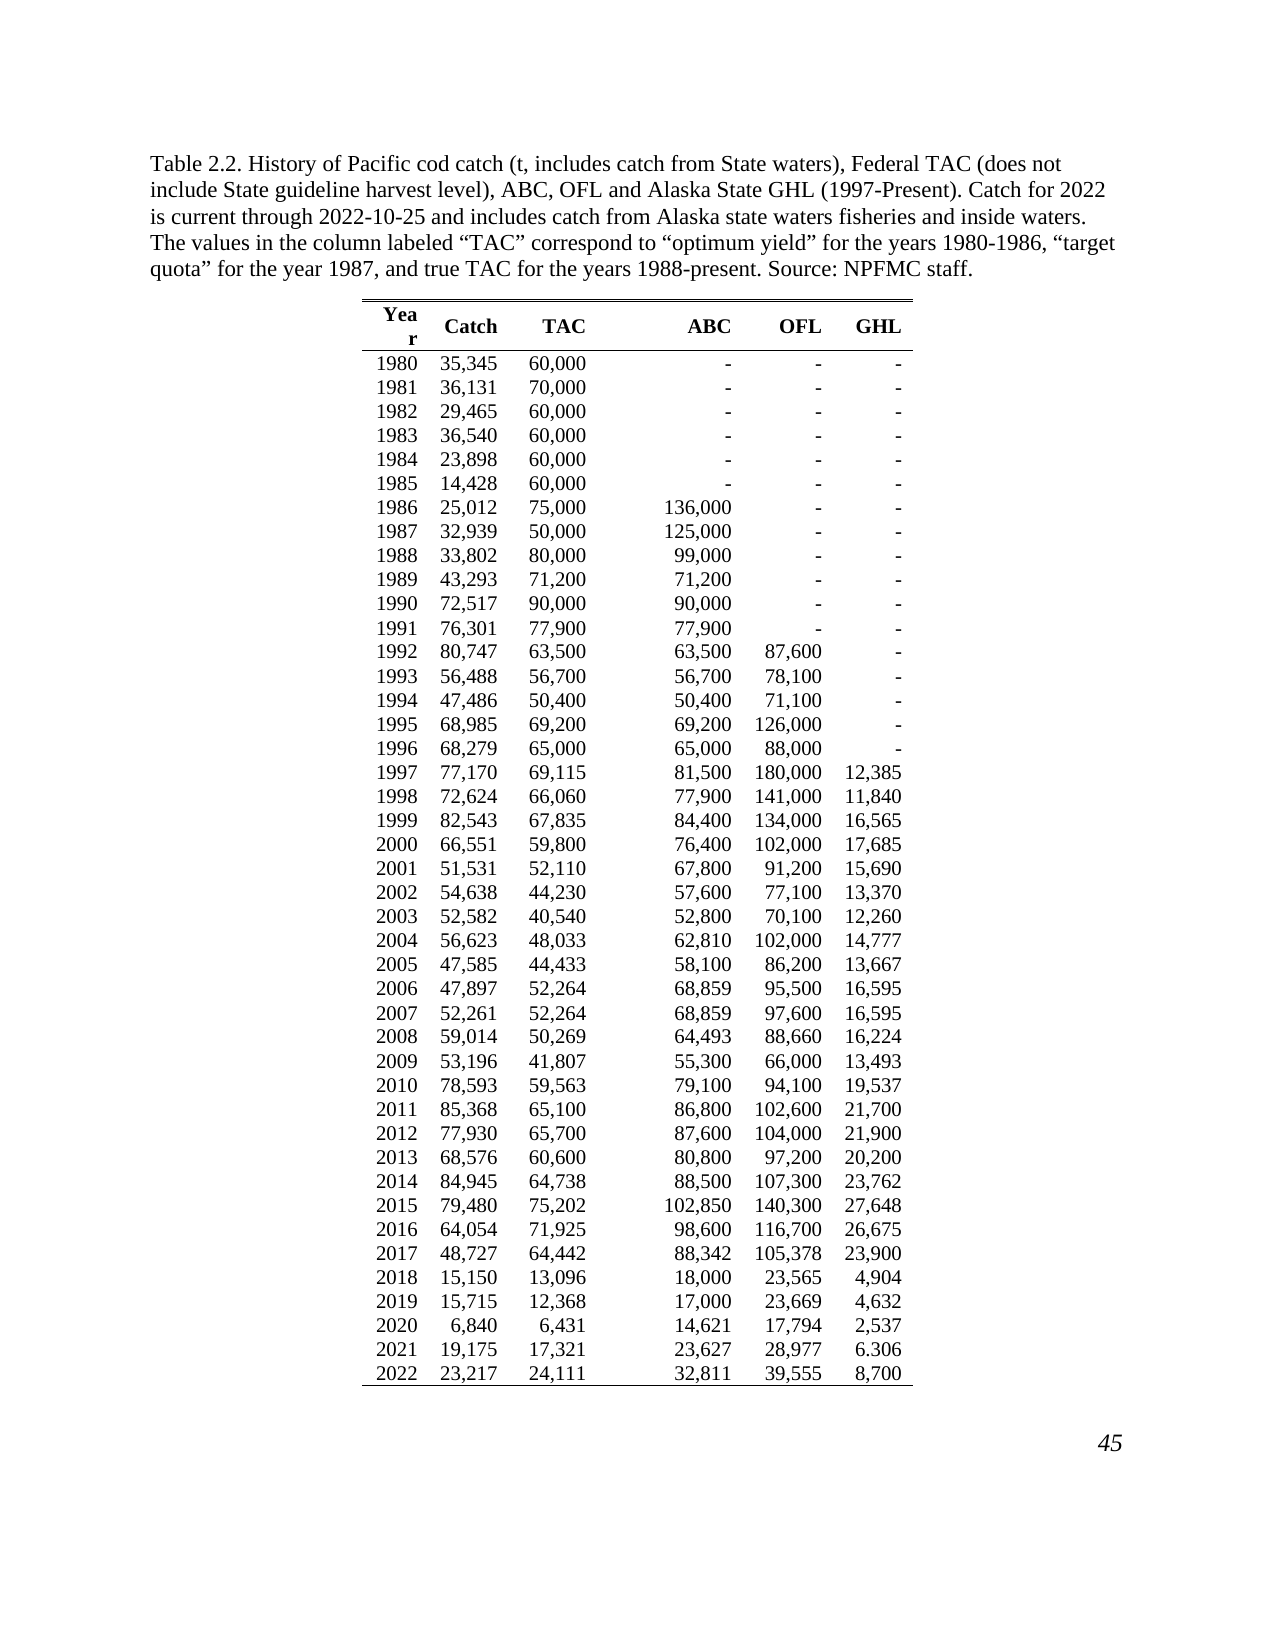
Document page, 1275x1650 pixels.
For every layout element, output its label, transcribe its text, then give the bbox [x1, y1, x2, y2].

table_cell 2007 [362, 1000, 428, 1024]
table_cell 14,621 [597, 1313, 743, 1337]
table_cell 1982 [362, 399, 428, 423]
table_cell 24,111 [509, 1361, 597, 1385]
table_cell 1995 [362, 712, 428, 736]
table_cell 72,517 [429, 591, 508, 615]
table_cell 71,925 [509, 1217, 597, 1241]
table_cell 68,985 [429, 712, 508, 736]
table_cell - [833, 640, 913, 663]
table_cell 91,200 [743, 856, 833, 880]
table_cell - [833, 447, 913, 471]
table_cell 88,000 [743, 736, 833, 760]
table_cell 17,794 [743, 1313, 833, 1337]
table_cell 15,715 [429, 1289, 508, 1313]
table_cell 102,850 [597, 1193, 743, 1217]
table_cell 80,000 [509, 543, 597, 567]
table_cell 94,100 [743, 1073, 833, 1097]
table_cell 68,859 [597, 1000, 743, 1024]
table_cell 71,100 [743, 688, 833, 712]
table_cell 88,660 [743, 1025, 833, 1048]
table_cell 126,000 [743, 712, 833, 736]
table_cell 2017 [362, 1241, 428, 1265]
table_cell - [833, 495, 913, 519]
table_cell 12,260 [833, 904, 913, 928]
table_cell 2018 [362, 1265, 428, 1289]
table_cell 6,431 [509, 1313, 597, 1337]
table_cell - [833, 664, 913, 688]
table_cell 69,200 [597, 712, 743, 736]
table_cell 68,279 [429, 736, 508, 760]
table_cell 1990 [362, 591, 428, 615]
table_cell 26,675 [833, 1217, 913, 1241]
table_cell 53,196 [429, 1049, 508, 1073]
text Table 2.2. History of Pacific cod catch (t, includes catch from State waters), Federal TAC (does not include State guideline harvest level), ABC, OFL and Alaska State GHL (1997-Present). Catch for 2022 is current through 2022-10-25 and includes catch from Alaska state waters fisheries and inside waters. The values in the column labeled “TAC” correspond to “optimum yield” for the years 1980-1986, “target quota” for the year 1987, and true TAC for the years 1988-present. Source: NPFMC staff. [150, 150, 1125, 282]
table_cell 13,493 [833, 1049, 913, 1073]
table_cell 4,904 [833, 1265, 913, 1289]
table_cell 70,100 [743, 904, 833, 928]
table_cell 99,000 [597, 543, 743, 567]
table_cell 18,000 [597, 1265, 743, 1289]
table_cell 102,000 [743, 928, 833, 952]
table_cell 60,000 [509, 423, 597, 447]
table_cell 52,110 [509, 856, 597, 880]
table_cell 2015 [362, 1193, 428, 1217]
table_cell 20,200 [833, 1145, 913, 1169]
table_cell - [597, 375, 743, 399]
table_cell 23,900 [833, 1241, 913, 1265]
table_cell 86,200 [743, 952, 833, 976]
table_cell 60,000 [509, 399, 597, 423]
table_cell 29,465 [429, 399, 508, 423]
table_cell 36,131 [429, 375, 508, 399]
table_cell 62,810 [597, 928, 743, 952]
table_cell 80,800 [597, 1145, 743, 1169]
table_cell 60,000 [509, 351, 597, 375]
table_cell 107,300 [743, 1169, 833, 1193]
table_header TAC [509, 302, 597, 350]
table_cell 102,000 [743, 832, 833, 856]
table_cell 69,200 [509, 712, 597, 736]
table_cell - [597, 423, 743, 447]
table_cell 64,054 [429, 1217, 508, 1241]
table_cell 1998 [362, 784, 428, 808]
table_cell 78,100 [743, 664, 833, 688]
table_cell 1989 [362, 567, 428, 591]
table_cell 16,595 [833, 976, 913, 1000]
table_cell 14,777 [833, 928, 913, 952]
table_cell 59,563 [509, 1073, 597, 1097]
table_cell 1999 [362, 808, 428, 832]
table_cell 57,600 [597, 880, 743, 904]
table_cell 70,000 [509, 375, 597, 399]
table_cell 77,900 [597, 784, 743, 808]
table_cell 2021 [362, 1337, 428, 1361]
table_cell 125,000 [597, 519, 743, 543]
table_cell 64,442 [509, 1241, 597, 1265]
table_cell 6,840 [429, 1313, 508, 1337]
table_cell 77,170 [429, 760, 508, 784]
table_cell - [597, 351, 743, 375]
table_cell 90,000 [509, 591, 597, 615]
table_cell 1980 [362, 351, 428, 375]
table_cell 59,014 [429, 1025, 508, 1048]
table_cell 33,802 [429, 543, 508, 567]
table_cell 23,217 [429, 1361, 508, 1385]
table_cell 90,000 [597, 591, 743, 615]
table_cell 2020 [362, 1313, 428, 1337]
table_cell 47,897 [429, 976, 508, 1000]
table_cell 44,230 [509, 880, 597, 904]
table_cell 86,800 [597, 1097, 743, 1121]
table_cell - [743, 447, 833, 471]
table_cell 16,565 [833, 808, 913, 832]
table_cell - [743, 351, 833, 375]
table_cell 2002 [362, 880, 428, 904]
table_cell 1992 [362, 640, 428, 663]
table_cell 23,627 [597, 1337, 743, 1361]
table_cell 52,264 [509, 1000, 597, 1024]
table_cell 1994 [362, 688, 428, 712]
table_cell 2011 [362, 1097, 428, 1121]
table_cell 77,900 [597, 615, 743, 639]
table_cell 54,638 [429, 880, 508, 904]
table_cell - [833, 591, 913, 615]
table_cell 41,807 [509, 1049, 597, 1073]
table_cell 79,100 [597, 1073, 743, 1097]
table_cell 65,000 [509, 736, 597, 760]
table_cell - [833, 399, 913, 423]
table_cell 68,859 [597, 976, 743, 1000]
table_cell 87,600 [743, 640, 833, 663]
table_cell 39,555 [743, 1361, 833, 1385]
table_cell - [743, 591, 833, 615]
table_cell 68,576 [429, 1145, 508, 1169]
table_cell 56,700 [509, 664, 597, 688]
table_cell 80,747 [429, 640, 508, 663]
table_cell 60,000 [509, 447, 597, 471]
table_cell 88,500 [597, 1169, 743, 1193]
table_cell 72,624 [429, 784, 508, 808]
table_cell 19,175 [429, 1337, 508, 1361]
table_cell 13,096 [509, 1265, 597, 1289]
table_cell 84,945 [429, 1169, 508, 1193]
table_cell 78,593 [429, 1073, 508, 1097]
table_cell 88,342 [597, 1241, 743, 1265]
table_cell 56,700 [597, 664, 743, 688]
table_cell 48,727 [429, 1241, 508, 1265]
table_cell 6.306 [833, 1337, 913, 1361]
table_cell 85,368 [429, 1097, 508, 1121]
table_header Catch [429, 302, 508, 350]
table_cell - [833, 519, 913, 543]
table_cell 66,060 [509, 784, 597, 808]
table_cell - [743, 543, 833, 567]
table_cell 82,543 [429, 808, 508, 832]
table_cell 27,648 [833, 1193, 913, 1217]
table_cell 43,293 [429, 567, 508, 591]
table_cell 63,500 [509, 640, 597, 663]
table_cell 13,667 [833, 952, 913, 976]
table_cell 75,000 [509, 495, 597, 519]
table_cell 21,700 [833, 1097, 913, 1121]
table_cell 2014 [362, 1169, 428, 1193]
table_header OFL [743, 302, 833, 350]
table_cell 63,500 [597, 640, 743, 663]
table_cell 2019 [362, 1289, 428, 1313]
table_cell - [743, 519, 833, 543]
table_cell 12,368 [509, 1289, 597, 1313]
table_cell 47,486 [429, 688, 508, 712]
table_cell 4,632 [833, 1289, 913, 1313]
table_cell 8,700 [833, 1361, 913, 1385]
table_cell - [597, 399, 743, 423]
table_cell 2016 [362, 1217, 428, 1241]
table_cell 2,537 [833, 1313, 913, 1337]
table_cell 32,939 [429, 519, 508, 543]
table_cell 23,565 [743, 1265, 833, 1289]
table_cell 67,835 [509, 808, 597, 832]
table_cell 50,269 [509, 1025, 597, 1048]
table_cell 19,537 [833, 1073, 913, 1097]
table_header Year [362, 302, 428, 350]
table_cell 65,000 [597, 736, 743, 760]
table_cell 14,428 [429, 471, 508, 495]
table_cell 25,012 [429, 495, 508, 519]
table_cell 102,600 [743, 1097, 833, 1121]
table_cell 64,493 [597, 1025, 743, 1048]
table_cell 52,261 [429, 1000, 508, 1024]
table_cell 52,800 [597, 904, 743, 928]
table_cell 59,800 [509, 832, 597, 856]
table_cell 97,600 [743, 1000, 833, 1024]
table_cell 23,762 [833, 1169, 913, 1193]
table_cell - [743, 423, 833, 447]
table_cell 2022 [362, 1361, 428, 1385]
table_cell 56,488 [429, 664, 508, 688]
table_cell - [833, 423, 913, 447]
table_cell - [833, 736, 913, 760]
table_cell 2003 [362, 904, 428, 928]
table_cell 95,500 [743, 976, 833, 1000]
table_cell - [833, 688, 913, 712]
table_cell 1988 [362, 543, 428, 567]
table_cell 116,700 [743, 1217, 833, 1241]
table_cell 13,370 [833, 880, 913, 904]
table_cell 75,202 [509, 1193, 597, 1217]
table_cell 97,200 [743, 1145, 833, 1169]
table_cell 2010 [362, 1073, 428, 1097]
table_cell 141,000 [743, 784, 833, 808]
table_cell 71,200 [597, 567, 743, 591]
table_cell 17,000 [597, 1289, 743, 1313]
table_cell 15,690 [833, 856, 913, 880]
table_cell 81,500 [597, 760, 743, 784]
table_cell 15,150 [429, 1265, 508, 1289]
table_cell - [743, 399, 833, 423]
table_cell 12,385 [833, 760, 913, 784]
table_cell 36,540 [429, 423, 508, 447]
table_cell 136,000 [597, 495, 743, 519]
table_cell 47,585 [429, 952, 508, 976]
table_cell 66,551 [429, 832, 508, 856]
table_cell 1986 [362, 495, 428, 519]
table_cell 65,100 [509, 1097, 597, 1121]
table_cell 134,000 [743, 808, 833, 832]
table_cell - [743, 471, 833, 495]
table_cell - [597, 447, 743, 471]
table_cell 60,600 [509, 1145, 597, 1169]
table_cell 50,000 [509, 519, 597, 543]
table_cell 1991 [362, 615, 428, 639]
table_cell 50,400 [597, 688, 743, 712]
table_cell - [833, 712, 913, 736]
table_cell - [833, 543, 913, 567]
table_cell - [833, 471, 913, 495]
table_cell 2012 [362, 1121, 428, 1145]
table_cell - [833, 567, 913, 591]
table_cell - [743, 495, 833, 519]
table_cell 1985 [362, 471, 428, 495]
table_cell 44,433 [509, 952, 597, 976]
table_cell 2004 [362, 928, 428, 952]
table_cell 2009 [362, 1049, 428, 1073]
table_cell 60,000 [509, 471, 597, 495]
table_cell 87,600 [597, 1121, 743, 1145]
table_cell 64,738 [509, 1169, 597, 1193]
table_cell 48,033 [509, 928, 597, 952]
table_cell 2006 [362, 976, 428, 1000]
table_cell 1997 [362, 760, 428, 784]
table_cell 2013 [362, 1145, 428, 1169]
table_cell 1993 [362, 664, 428, 688]
table_cell 77,100 [743, 880, 833, 904]
table_cell 98,600 [597, 1217, 743, 1241]
table_cell 77,900 [509, 615, 597, 639]
table_cell 84,400 [597, 808, 743, 832]
table_cell 2001 [362, 856, 428, 880]
table_cell 17,685 [833, 832, 913, 856]
table_cell 71,200 [509, 567, 597, 591]
table_cell 58,100 [597, 952, 743, 976]
table_cell 1984 [362, 447, 428, 471]
table_cell 105,378 [743, 1241, 833, 1265]
table_cell 1983 [362, 423, 428, 447]
table_cell 2005 [362, 952, 428, 976]
table_cell - [833, 375, 913, 399]
table_cell 35,345 [429, 351, 508, 375]
table_cell 1996 [362, 736, 428, 760]
table_cell 104,000 [743, 1121, 833, 1145]
table_cell 52,582 [429, 904, 508, 928]
table_cell 79,480 [429, 1193, 508, 1217]
table_cell 69,115 [509, 760, 597, 784]
table_cell 180,000 [743, 760, 833, 784]
table_cell - [597, 471, 743, 495]
table_cell - [743, 375, 833, 399]
table_cell 55,300 [597, 1049, 743, 1073]
table_cell 67,800 [597, 856, 743, 880]
table_header GHL [833, 302, 913, 350]
table_cell 28,977 [743, 1337, 833, 1361]
table_cell 65,700 [509, 1121, 597, 1145]
table_cell 1987 [362, 519, 428, 543]
table_cell 140,300 [743, 1193, 833, 1217]
table_cell 23,898 [429, 447, 508, 471]
table_cell 76,301 [429, 615, 508, 639]
table_cell 23,669 [743, 1289, 833, 1313]
table_cell 2000 [362, 832, 428, 856]
table_header ABC [597, 302, 743, 350]
table_cell 21,900 [833, 1121, 913, 1145]
table_cell 11,840 [833, 784, 913, 808]
table_cell 16,595 [833, 1000, 913, 1024]
table_cell 40,540 [509, 904, 597, 928]
table_cell - [743, 615, 833, 639]
table_cell 17,321 [509, 1337, 597, 1361]
table_cell - [833, 351, 913, 375]
table_cell 51,531 [429, 856, 508, 880]
table_cell 56,623 [429, 928, 508, 952]
table_cell 77,930 [429, 1121, 508, 1145]
table_cell 66,000 [743, 1049, 833, 1073]
table_cell 76,400 [597, 832, 743, 856]
table_cell 32,811 [597, 1361, 743, 1385]
table_cell 2008 [362, 1025, 428, 1048]
table_cell 16,224 [833, 1025, 913, 1048]
table_cell - [743, 567, 833, 591]
table_cell - [833, 615, 913, 639]
table_cell 50,400 [509, 688, 597, 712]
table_cell 1981 [362, 375, 428, 399]
table_cell 52,264 [509, 976, 597, 1000]
